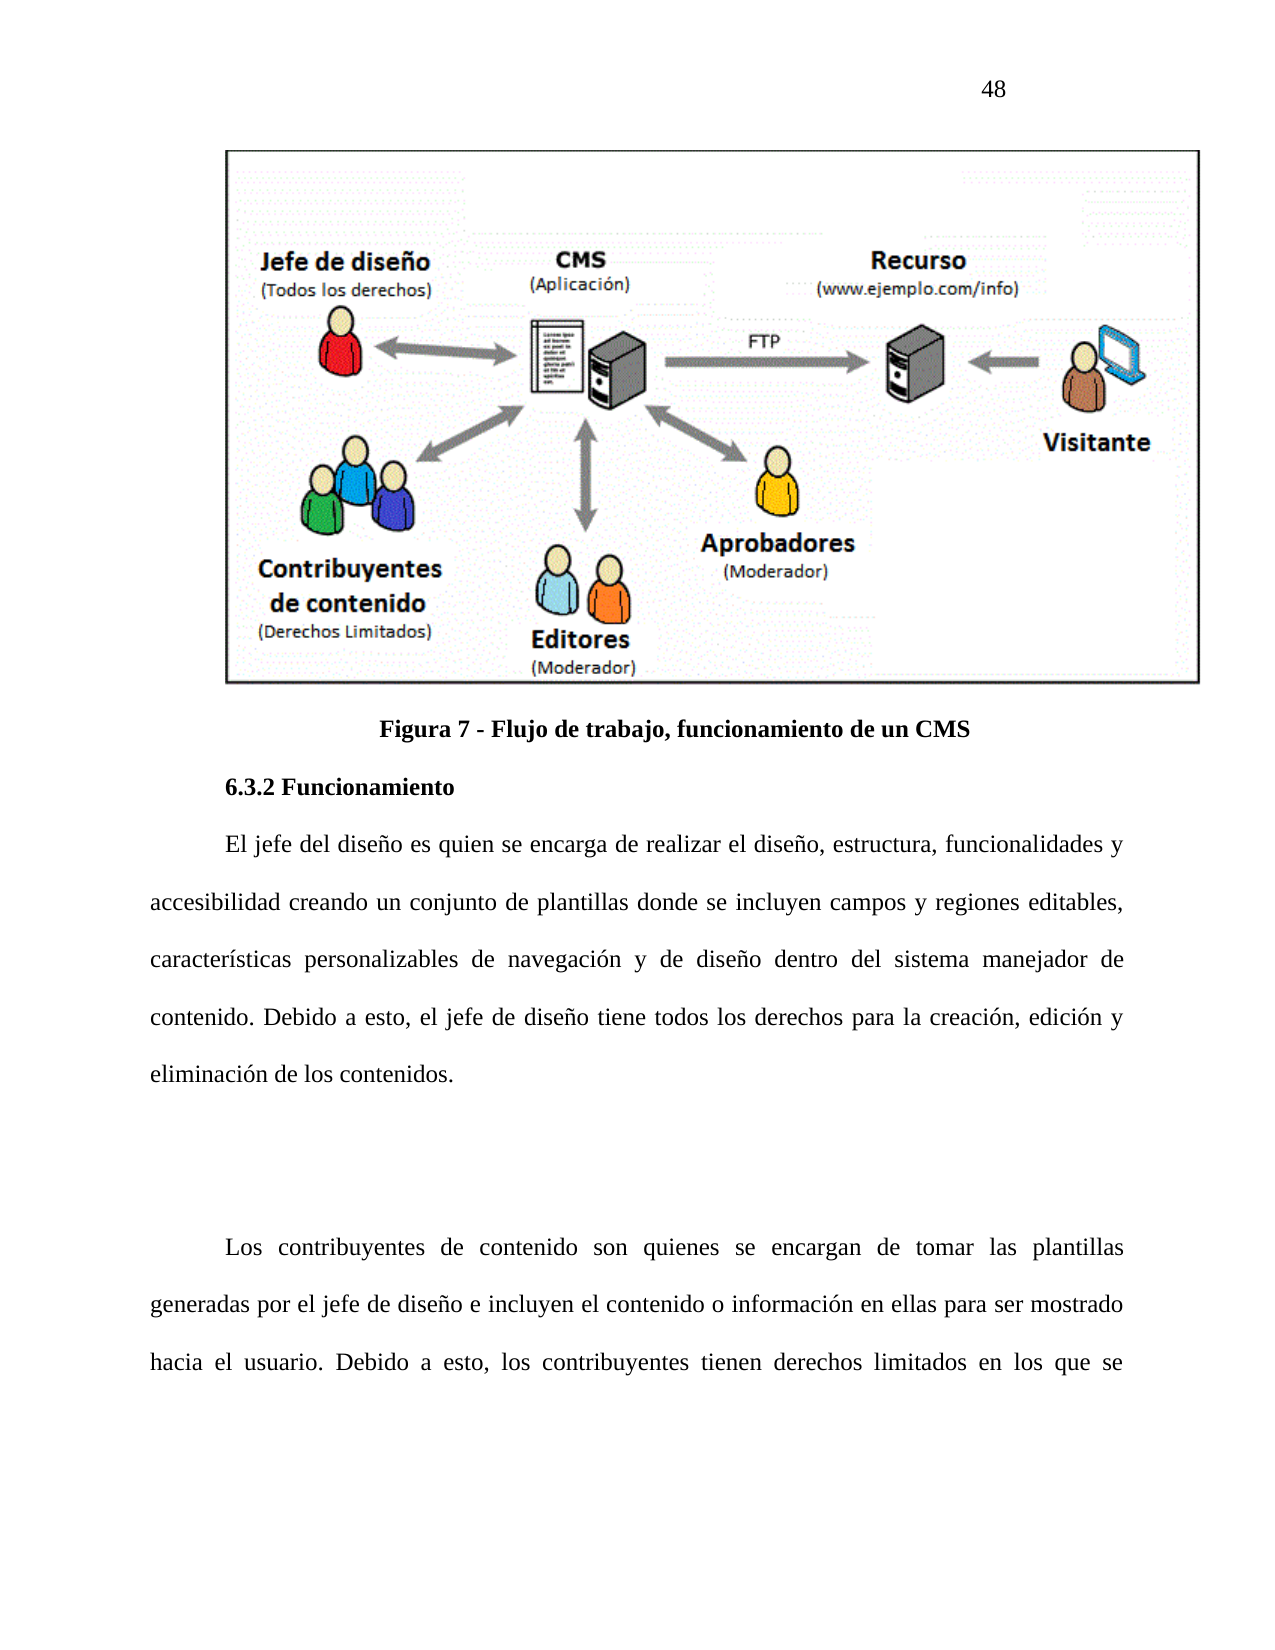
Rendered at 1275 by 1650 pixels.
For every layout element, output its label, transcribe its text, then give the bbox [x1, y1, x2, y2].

picture [225, 150, 1200, 686]
subtitle Figura 7 - Flujo de trabajo, funcionamiento de un CMS [150, 714, 1125, 743]
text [150, 1232, 1125, 1375]
text El jefe del diseño es quien se encarga de realizar el diseño, estructura, funcionalidades y accesibilidad creando un conjunto de plantillas donde se incluyen campos y regiones editables, características personalizables de navegación y de diseño dentro del sistema manejador de contenido. Debido a esto, el jefe de diseño tiene todos los derechos para la creación, edición y eliminación de los contenidos. [150, 829, 1125, 1088]
text 6.3.2 Funcionamiento [150, 772, 1125, 800]
